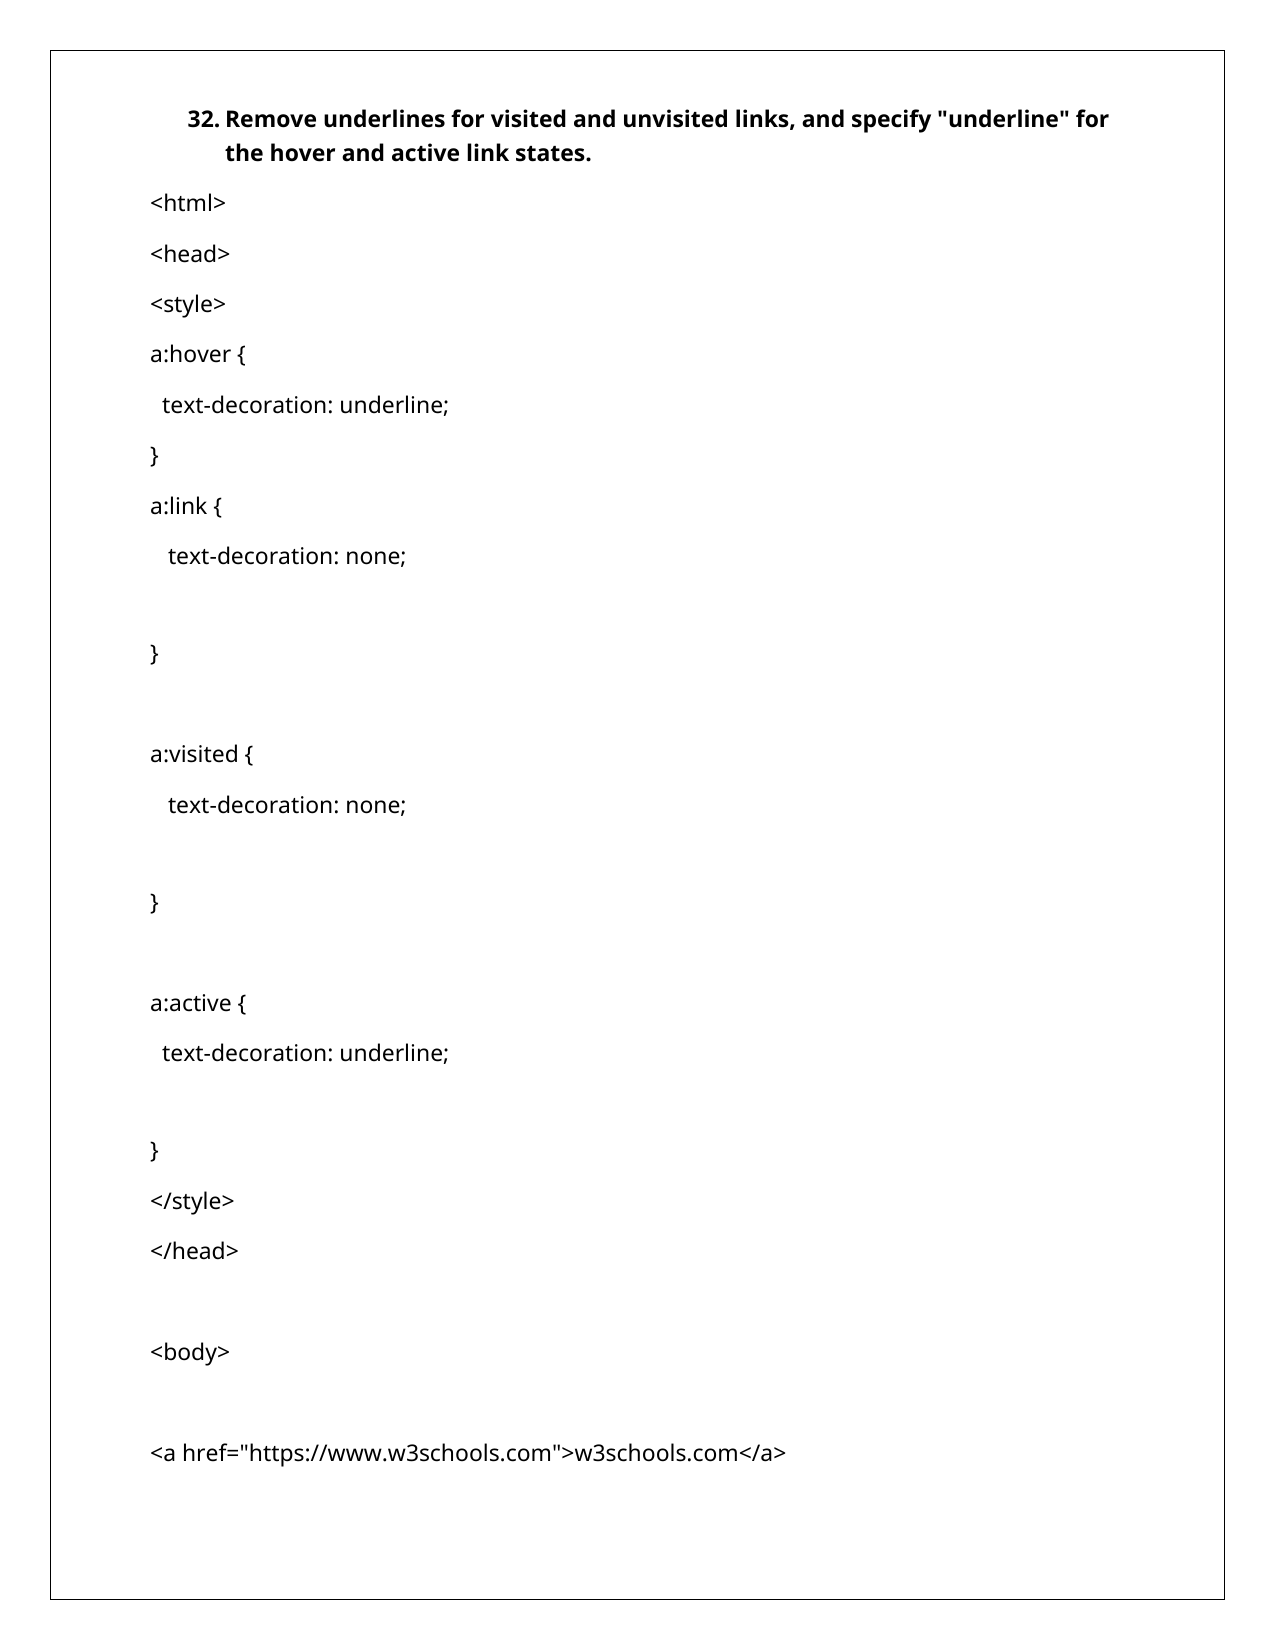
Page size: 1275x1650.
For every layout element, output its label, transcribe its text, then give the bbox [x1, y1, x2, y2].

list Remove underlines for visited and unvisited links, and specify "underline" for the hover and active link states. [187, 103, 1125, 168]
text a:active { [150, 987, 1125, 1018]
text text-decoration: underline; [150, 389, 1125, 420]
text } [150, 886, 1125, 917]
text <head> [150, 238, 1125, 269]
text a:hover { [150, 338, 1125, 370]
text <a href="https://www.w3schools.com">w3schools.com</a> [150, 1437, 1125, 1468]
text a:visited { [150, 738, 1125, 769]
text } [150, 439, 1125, 471]
text </style> [150, 1185, 1125, 1216]
text a:link { [150, 490, 1125, 521]
text text-decoration: underline; [150, 1037, 1125, 1068]
text <html> [150, 187, 1125, 218]
text text-decoration: none; [150, 540, 1125, 571]
text <body> [150, 1336, 1125, 1367]
text </head> [150, 1235, 1125, 1267]
text } [150, 637, 1125, 669]
text text-decoration: none; [150, 789, 1125, 820]
text } [150, 1134, 1125, 1166]
text <style> [150, 288, 1125, 319]
